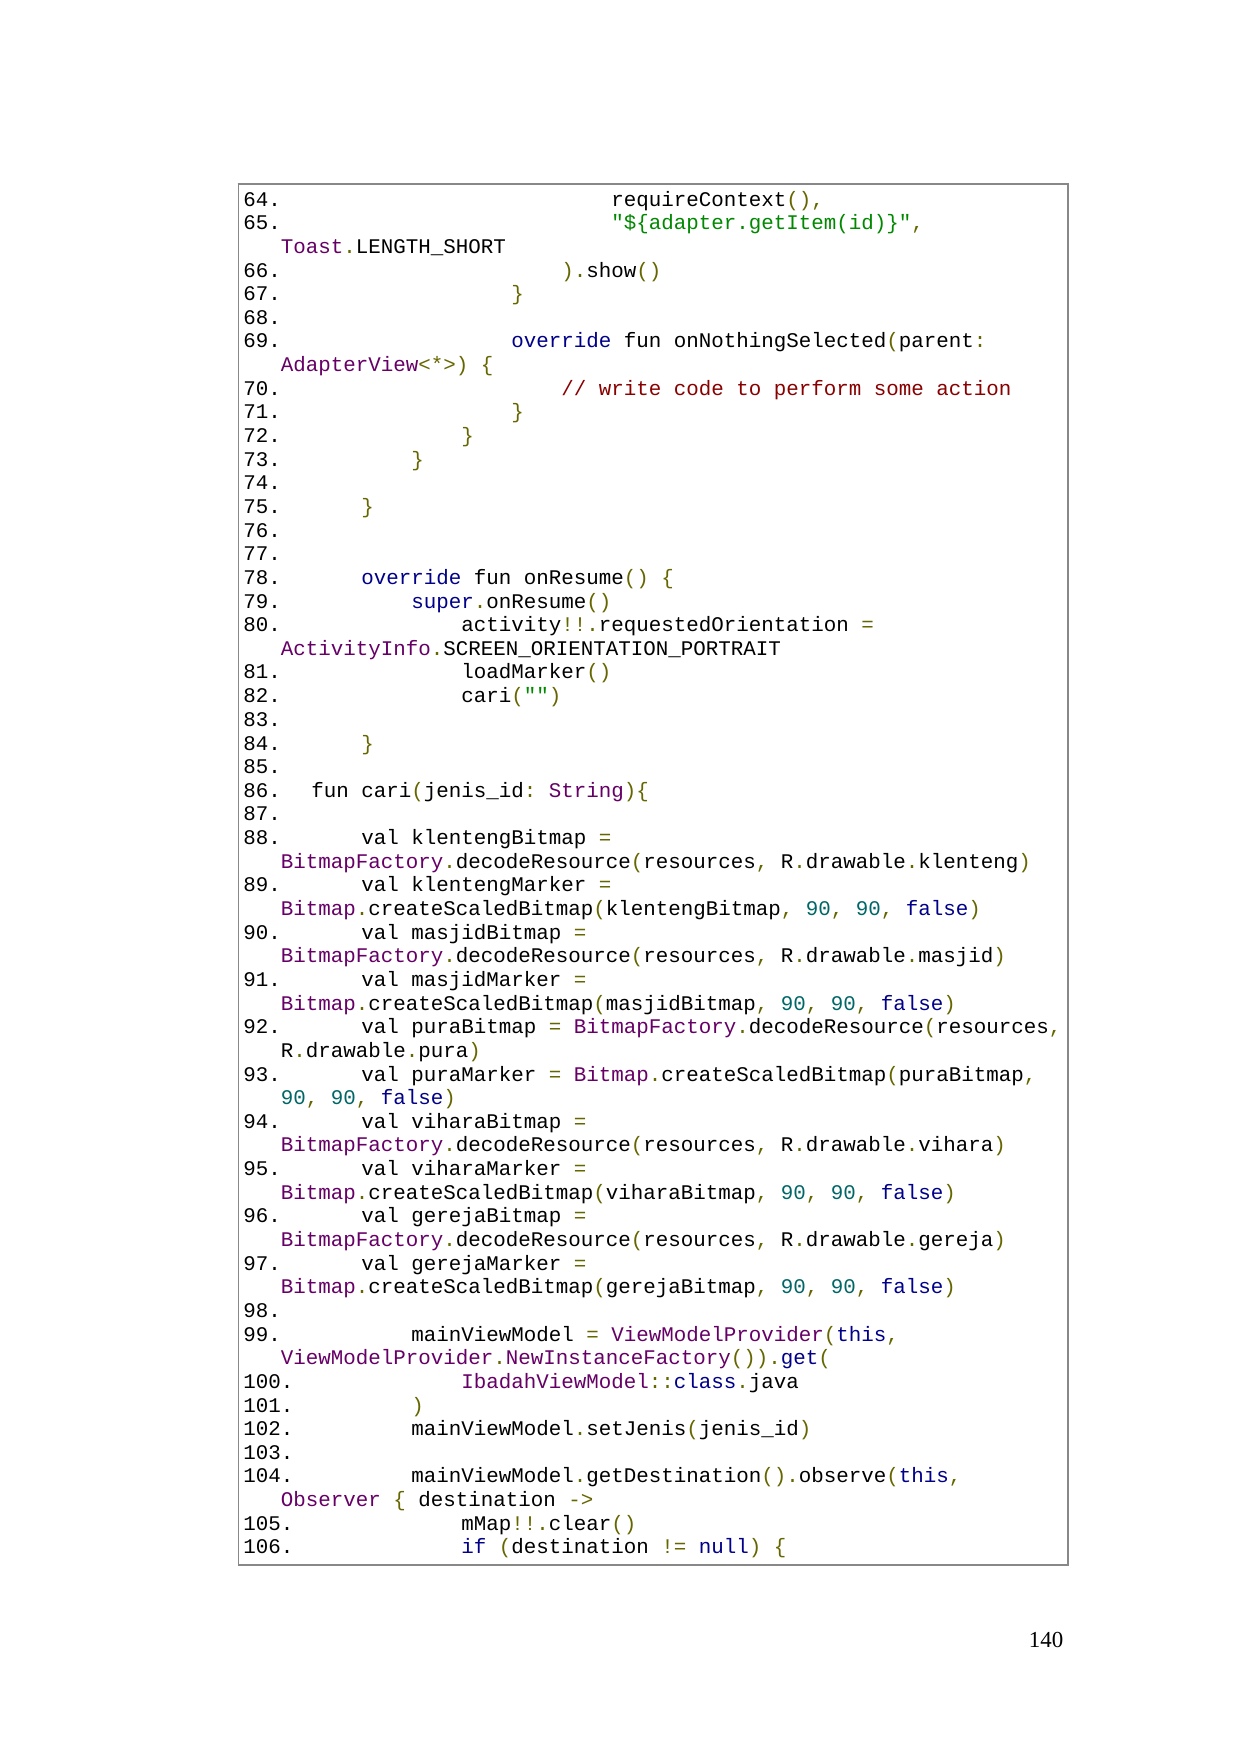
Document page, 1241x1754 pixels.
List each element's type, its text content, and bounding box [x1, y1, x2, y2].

list if (destination != null) { [239, 1531, 1067, 1564]
list cari("") [239, 679, 1067, 709]
list val puraBitmap = BitmapFactory.decodeResource(resources, R.drawable.pura) [239, 1011, 1067, 1058]
list } [239, 396, 1067, 419]
list } [239, 419, 1067, 443]
list ) [239, 1389, 1067, 1412]
list val gerejaBitmap = BitmapFactory.decodeResource(resources, R.drawable.gereja) [239, 1200, 1067, 1247]
list mainViewModel.setJenis(jenis_id) [239, 1412, 1067, 1442]
list } [239, 443, 1067, 472]
list fun cari(jenis_id: String){ [239, 774, 1067, 803]
list val gerejaMarker = Bitmap.createScaledBitmap(gerejaBitmap, 90, 90, false) [239, 1247, 1067, 1300]
list val masjidBitmap = BitmapFactory.decodeResource(resources, R.drawable.masjid) [239, 916, 1067, 963]
list } [239, 727, 1067, 756]
list val klentengMarker = Bitmap.createScaledBitmap(klentengBitmap, 90, 90, false) [239, 869, 1067, 916]
list mainViewModel = ViewModelProvider(this, ViewModelProvider.NewInstanceFactory()).get( [239, 1318, 1067, 1365]
list val masjidMarker = Bitmap.createScaledBitmap(masjidBitmap, 90, 90, false) [239, 963, 1067, 1011]
list mMap!!.clear() [239, 1507, 1067, 1531]
list activity!!.requestedOrientation = ActivityInfo.SCREEN_ORIENTATION_PORTRAIT [239, 608, 1067, 656]
list ).show() [239, 254, 1067, 277]
list override fun onNothingSelected(parent: AdapterView<*>) { [239, 325, 1067, 372]
list } [239, 490, 1067, 520]
list val viharaBitmap = BitmapFactory.decodeResource(resources, R.drawable.vihara) [239, 1105, 1067, 1152]
list IbadahViewModel::class.java [239, 1365, 1067, 1389]
list requireContext(), [239, 185, 1067, 207]
list "${adapter.getItem(id)}", Toast.LENGTH_SHORT [239, 207, 1067, 254]
list loadMarker() [239, 656, 1067, 679]
list val puraMarker = Bitmap.createScaledBitmap(puraBitmap, 90, 90, false) [239, 1058, 1067, 1105]
list val klentengBitmap = BitmapFactory.decodeResource(resources, R.drawable.klenteng) [239, 821, 1067, 869]
list val viharaMarker = Bitmap.createScaledBitmap(viharaBitmap, 90, 90, false) [239, 1152, 1067, 1200]
list mainViewModel.getDestination().observe(this, Observer { destination -> [239, 1460, 1067, 1507]
list } [239, 277, 1067, 307]
list // write code to perform some action [239, 372, 1067, 396]
list super.onResume() [239, 585, 1067, 608]
list override fun onResume() { [239, 561, 1067, 585]
